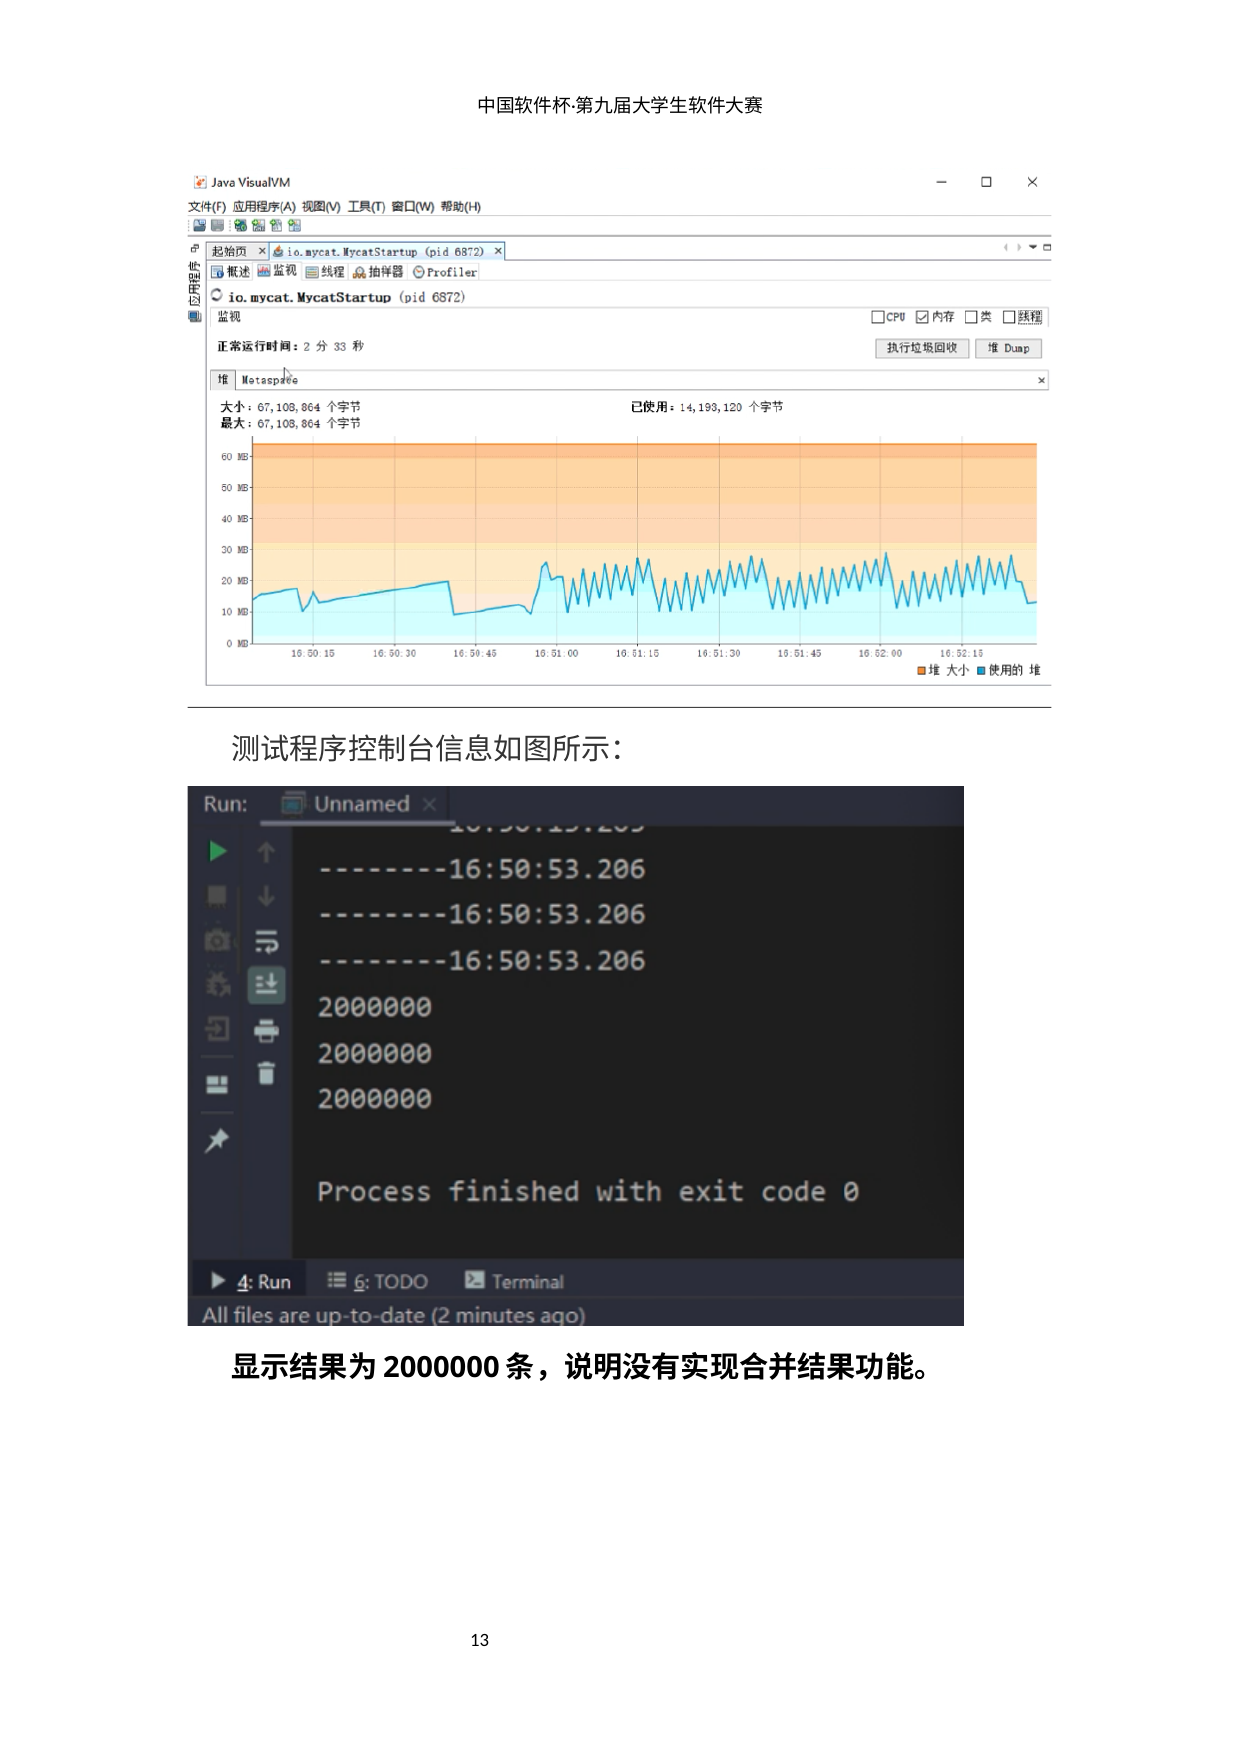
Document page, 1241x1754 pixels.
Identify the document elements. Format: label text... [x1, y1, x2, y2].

text 测试程序控制台信息如图所示： [187, 714, 1053, 779]
picture [187, 786, 964, 1326]
text 显示结果为2000000条，说明没有实现合并结果功能。 [187, 1332, 1053, 1397]
picture [187, 168, 1052, 708]
